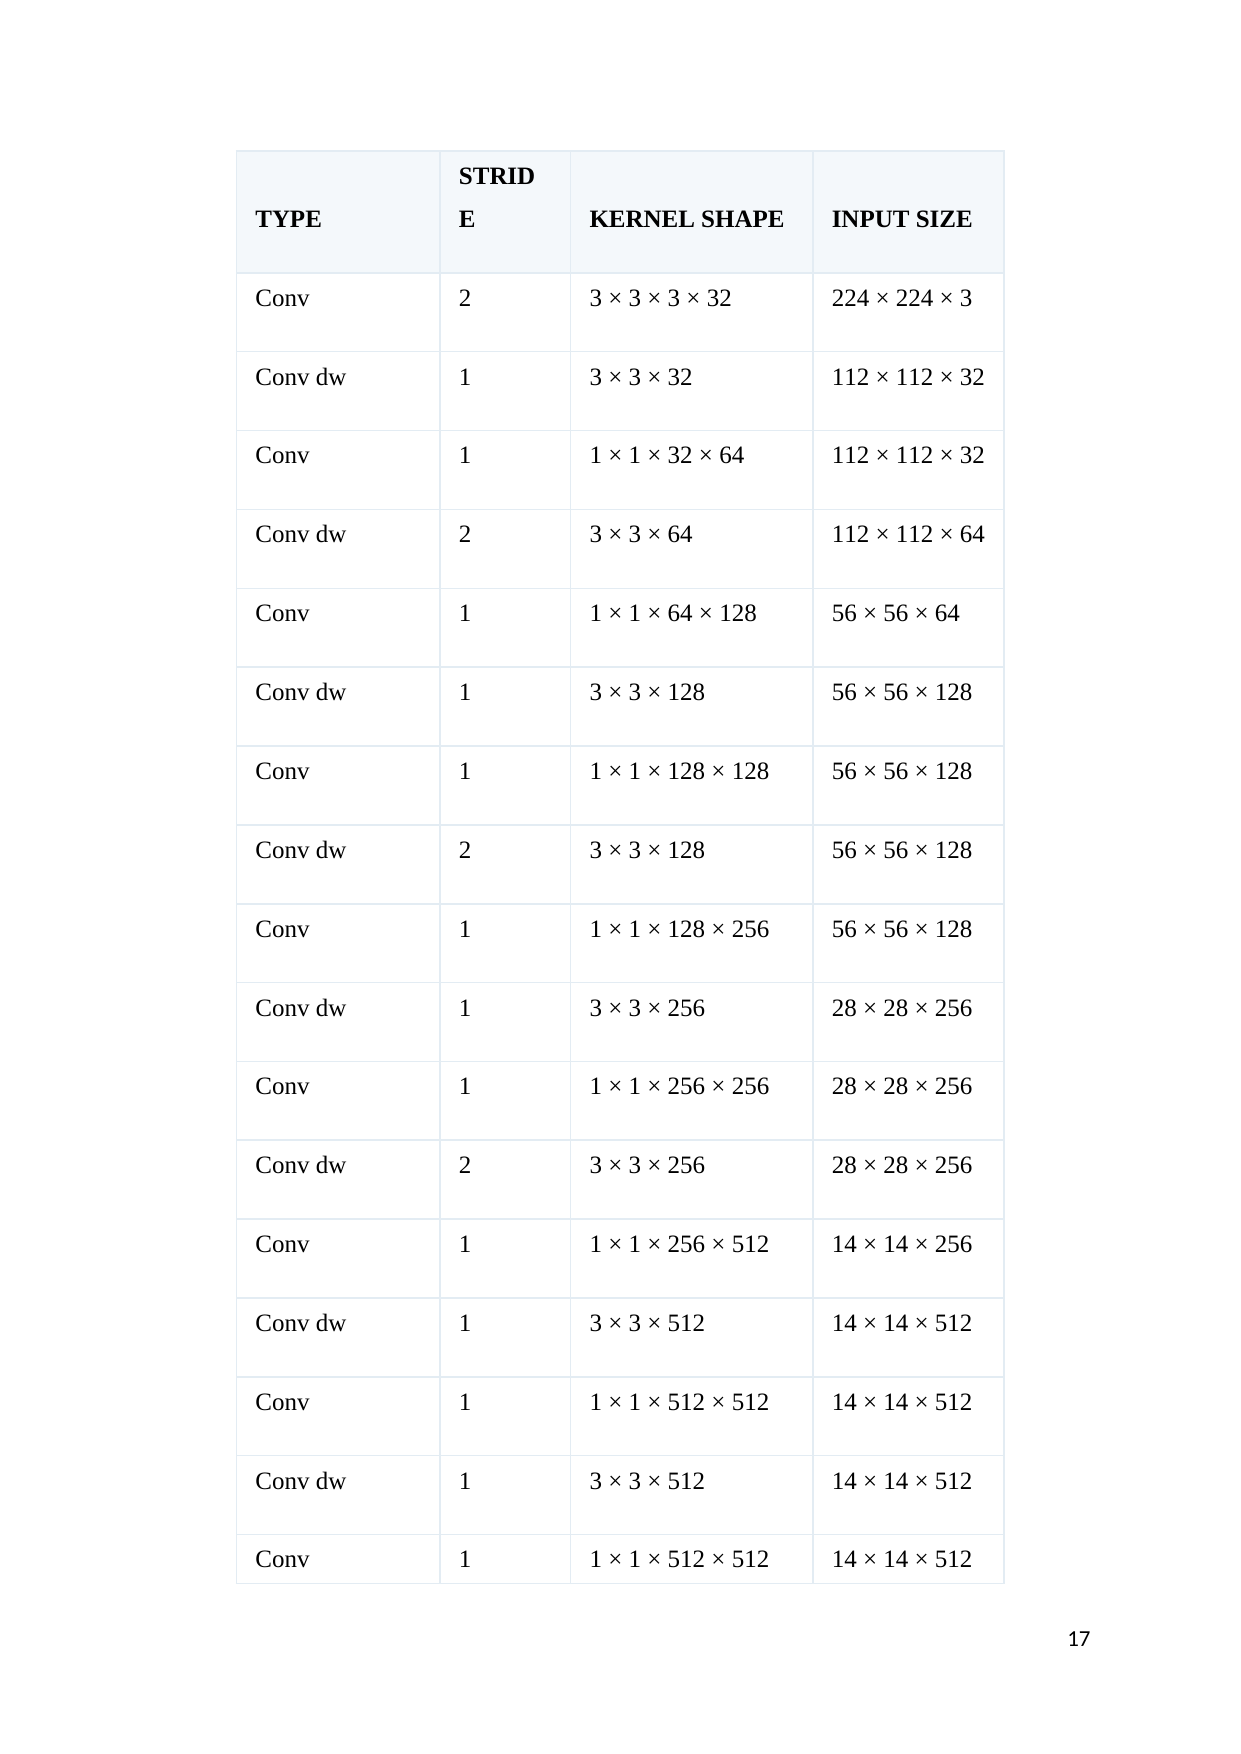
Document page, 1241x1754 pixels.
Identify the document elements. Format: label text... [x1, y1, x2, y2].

table_cell 3 × 3 × 3 × 32 [571, 274, 812, 351]
table_cell 1 × 1 × 256 × 512 [571, 1220, 812, 1297]
table_cell 1 × 1 × 32 × 64 [571, 431, 812, 508]
table_cell 2 [441, 510, 570, 587]
table_cell 1 [441, 905, 570, 982]
table_cell Conv dw [237, 352, 439, 430]
table_cell Conv dw [237, 510, 439, 587]
table_cell 1 [441, 352, 570, 430]
table_cell 3 × 3 × 512 [571, 1299, 812, 1376]
table_cell 1 [441, 1220, 570, 1297]
table_cell 56 × 56 × 128 [814, 905, 1003, 982]
table_cell 28 × 28 × 256 [814, 1062, 1003, 1139]
table_cell 1 [441, 1535, 570, 1583]
table_cell 3 × 3 × 128 [571, 668, 812, 745]
table_cell 1 [441, 1378, 570, 1455]
table_cell Conv [237, 431, 439, 508]
table_cell 112 × 112 × 32 [814, 352, 1003, 430]
table_cell 2 [441, 274, 570, 351]
table_cell Conv dw [237, 983, 439, 1061]
table_cell 3 × 3 × 512 [571, 1456, 812, 1534]
table_cell 28 × 28 × 256 [814, 1141, 1003, 1218]
table_cell 1 [441, 1062, 570, 1139]
table_cell 1 [441, 1456, 570, 1534]
table_cell Conv [237, 1535, 439, 1583]
table_cell 14 × 14 × 512 [814, 1378, 1003, 1455]
table_cell 1 × 1 × 128 × 256 [571, 905, 812, 982]
table_cell Conv dw [237, 1456, 439, 1534]
table_cell Conv dw [237, 826, 439, 903]
table_cell 1 [441, 431, 570, 508]
table_cell Conv [237, 274, 439, 351]
table_cell 112 × 112 × 64 [814, 510, 1003, 587]
table_cell Conv [237, 1220, 439, 1297]
table_cell 1 × 1 × 512 × 512 [571, 1535, 812, 1583]
table_cell 224 × 224 × 3 [814, 274, 1003, 351]
table_cell 56 × 56 × 128 [814, 826, 1003, 903]
table_cell 3 × 3 × 128 [571, 826, 812, 903]
table_cell 3 × 3 × 64 [571, 510, 812, 587]
table_cell 1 [441, 668, 570, 745]
table_cell 1 × 1 × 128 × 128 [571, 747, 812, 824]
table_cell 3 × 3 × 256 [571, 1141, 812, 1218]
table_cell 56 × 56 × 128 [814, 668, 1003, 745]
table_cell 14 × 14 × 512 [814, 1456, 1003, 1534]
table_cell 28 × 28 × 256 [814, 983, 1003, 1061]
table_cell 2 [441, 1141, 570, 1218]
table_cell 1 [441, 747, 570, 824]
table_header TYPE [237, 152, 439, 272]
table_cell 56 × 56 × 128 [814, 747, 1003, 824]
table_cell 1 [441, 589, 570, 666]
table_cell Conv dw [237, 1141, 439, 1218]
table_cell Conv [237, 905, 439, 982]
table_cell Conv [237, 1062, 439, 1139]
table_cell Conv dw [237, 1299, 439, 1376]
table_cell 14 × 14 × 256 [814, 1220, 1003, 1297]
table_cell 14 × 14 × 512 [814, 1535, 1003, 1583]
table_header KERNEL SHAPE [571, 152, 812, 272]
table_header INPUT SIZE [814, 152, 1003, 272]
table_header STRIDE [441, 152, 570, 272]
table_cell Conv [237, 1378, 439, 1455]
table_cell Conv dw [237, 668, 439, 745]
table_cell 2 [441, 826, 570, 903]
table_cell 3 × 3 × 256 [571, 983, 812, 1061]
table_cell Conv [237, 589, 439, 666]
table_cell 1 × 1 × 512 × 512 [571, 1378, 812, 1455]
table_cell 1 [441, 1299, 570, 1376]
table_cell 3 × 3 × 32 [571, 352, 812, 430]
table_cell 1 × 1 × 64 × 128 [571, 589, 812, 666]
table_cell 1 × 1 × 256 × 256 [571, 1062, 812, 1139]
table_cell 112 × 112 × 32 [814, 431, 1003, 508]
table_cell 1 [441, 983, 570, 1061]
table_cell 56 × 56 × 64 [814, 589, 1003, 666]
table_cell Conv [237, 747, 439, 824]
table_cell 14 × 14 × 512 [814, 1299, 1003, 1376]
